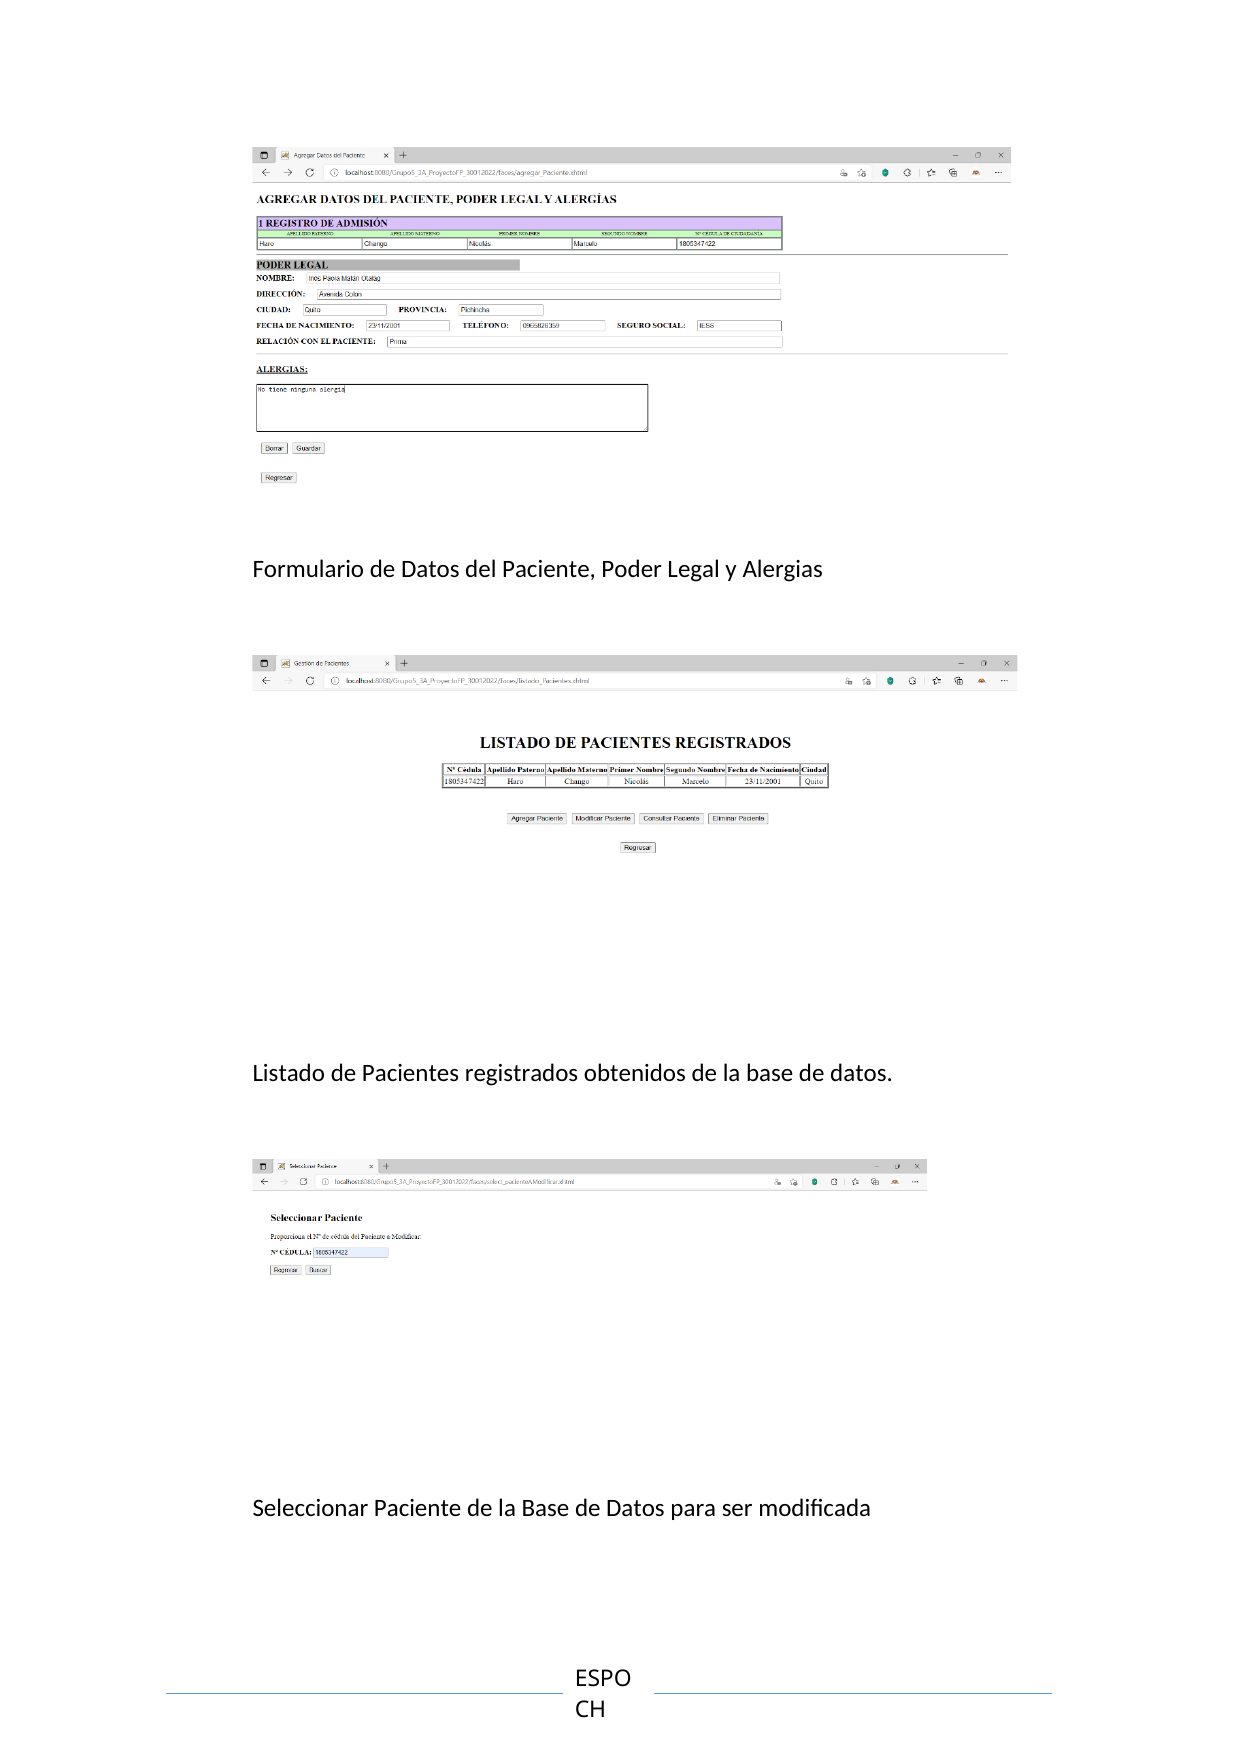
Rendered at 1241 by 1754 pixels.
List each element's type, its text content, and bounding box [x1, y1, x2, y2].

list Seleccionar Paciente de la Base de Datos para ser modificada [252, 1492, 1063, 1522]
list Listado de Pacientes registrados obtenidos de la base de datos. [252, 1057, 1063, 1087]
picture [252, 1159, 927, 1488]
picture [252, 655, 1018, 1053]
list Formulario de Datos del Paciente, Poder Legal y Alergias [252, 553, 1063, 583]
picture [252, 147, 1012, 549]
